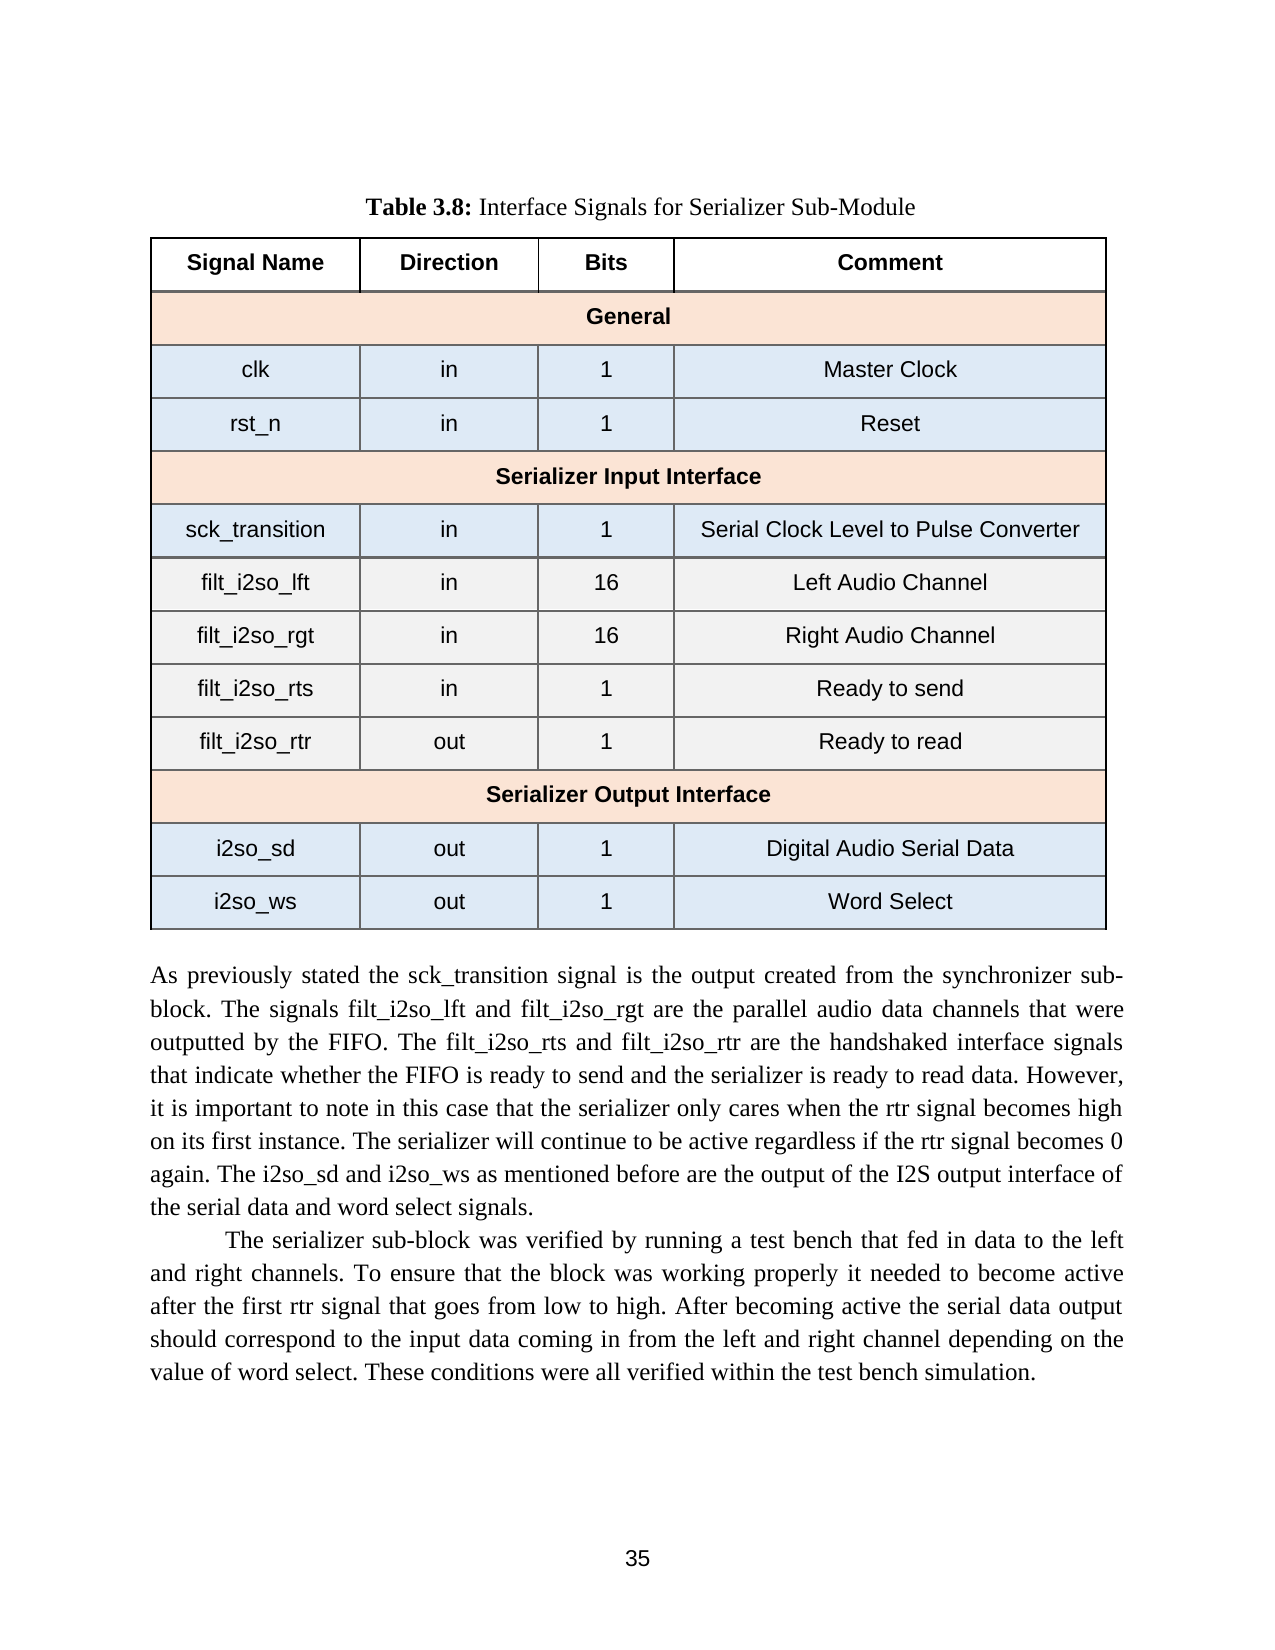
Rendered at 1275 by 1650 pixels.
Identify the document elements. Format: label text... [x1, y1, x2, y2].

table_cell clk [152, 346, 359, 397]
table_header Signal Name [152, 239, 359, 290]
table_cell 1 [539, 505, 673, 556]
table_cell 16 [539, 612, 673, 663]
table_cell 1 [539, 346, 673, 397]
table_cell in [361, 346, 537, 397]
table_cell in [361, 505, 537, 556]
table_cell Reset [675, 399, 1105, 450]
table_cell 1 [539, 877, 673, 928]
table_cell filt_i2so_rts [152, 665, 359, 716]
table_cell in [361, 399, 537, 450]
table_cell in [361, 612, 537, 663]
table_cell Ready to read [675, 718, 1105, 769]
table_header Direction [361, 239, 538, 290]
table_cell out [361, 824, 537, 875]
table_cell Serializer Output Interface [152, 771, 1105, 822]
table_cell rst_n [152, 399, 359, 450]
table_cell in [361, 665, 537, 716]
table_cell out [361, 877, 537, 928]
table_cell Word Select [675, 877, 1105, 928]
table_cell sck_transition [152, 505, 359, 556]
table_cell filt_i2so_lft [152, 559, 359, 609]
table_cell i2so_ws [152, 877, 359, 928]
table_cell Digital Audio Serial Data [675, 824, 1105, 875]
table_cell Serializer Input Interface [152, 452, 1105, 503]
table_cell i2so_sd [152, 824, 359, 875]
table_cell General [152, 293, 1105, 344]
table_cell Ready to send [675, 665, 1105, 716]
table_cell Left Audio Channel [675, 559, 1105, 609]
table_cell Right Audio Channel [675, 612, 1105, 663]
table_cell in [361, 559, 537, 609]
text As previously stated the sck_transition signal is the output created from the synchronizer sub-block. The signals filt_i2so_lft and filt_i2so_rgt are the parallel audio data channels that were outputted by the FIFO. The filt_i2so_rts and filt_i2so_rtr are the handshaked interface signals that indicate whether the FIFO is ready to send and the serializer is ready to read data. However, it is important to note in this case that the serializer only cares when the rtr signal becomes high on its first instance. The serializer will continue to be active regardless if the rtr signal becomes 0 again. The i2so_sd and i2so_ws as mentioned before are the output of the I2S output interface of the serial data and word select signals. [150, 961, 1125, 1221]
table_cell 1 [539, 824, 673, 875]
table_cell 1 [539, 718, 673, 769]
table_cell Serial Clock Level to Pulse Converter [675, 505, 1105, 556]
table_header Comment [675, 239, 1105, 290]
table_cell filt_i2so_rgt [152, 612, 359, 663]
table_cell out [361, 718, 537, 769]
text Table 3.8: Interface Signals for Serializer Sub-Module [150, 192, 1125, 220]
table_cell 16 [539, 559, 673, 609]
table_cell filt_i2so_rtr [152, 718, 359, 769]
table_cell 1 [539, 665, 673, 716]
table_cell Master Clock [675, 346, 1105, 397]
table_header Bits [539, 239, 673, 290]
table_cell 1 [539, 399, 673, 450]
text The serializer sub-block was verified by running a test bench that fed in data to the left and right channels. To ensure that the block was working properly it needed to become active after the first rtr signal that goes from low to high. After becoming active the serial data output should correspond to the input data coming in from the left and right channel depending on the value of word select. These conditions were all verified within the test bench simulation. [150, 1225, 1125, 1386]
